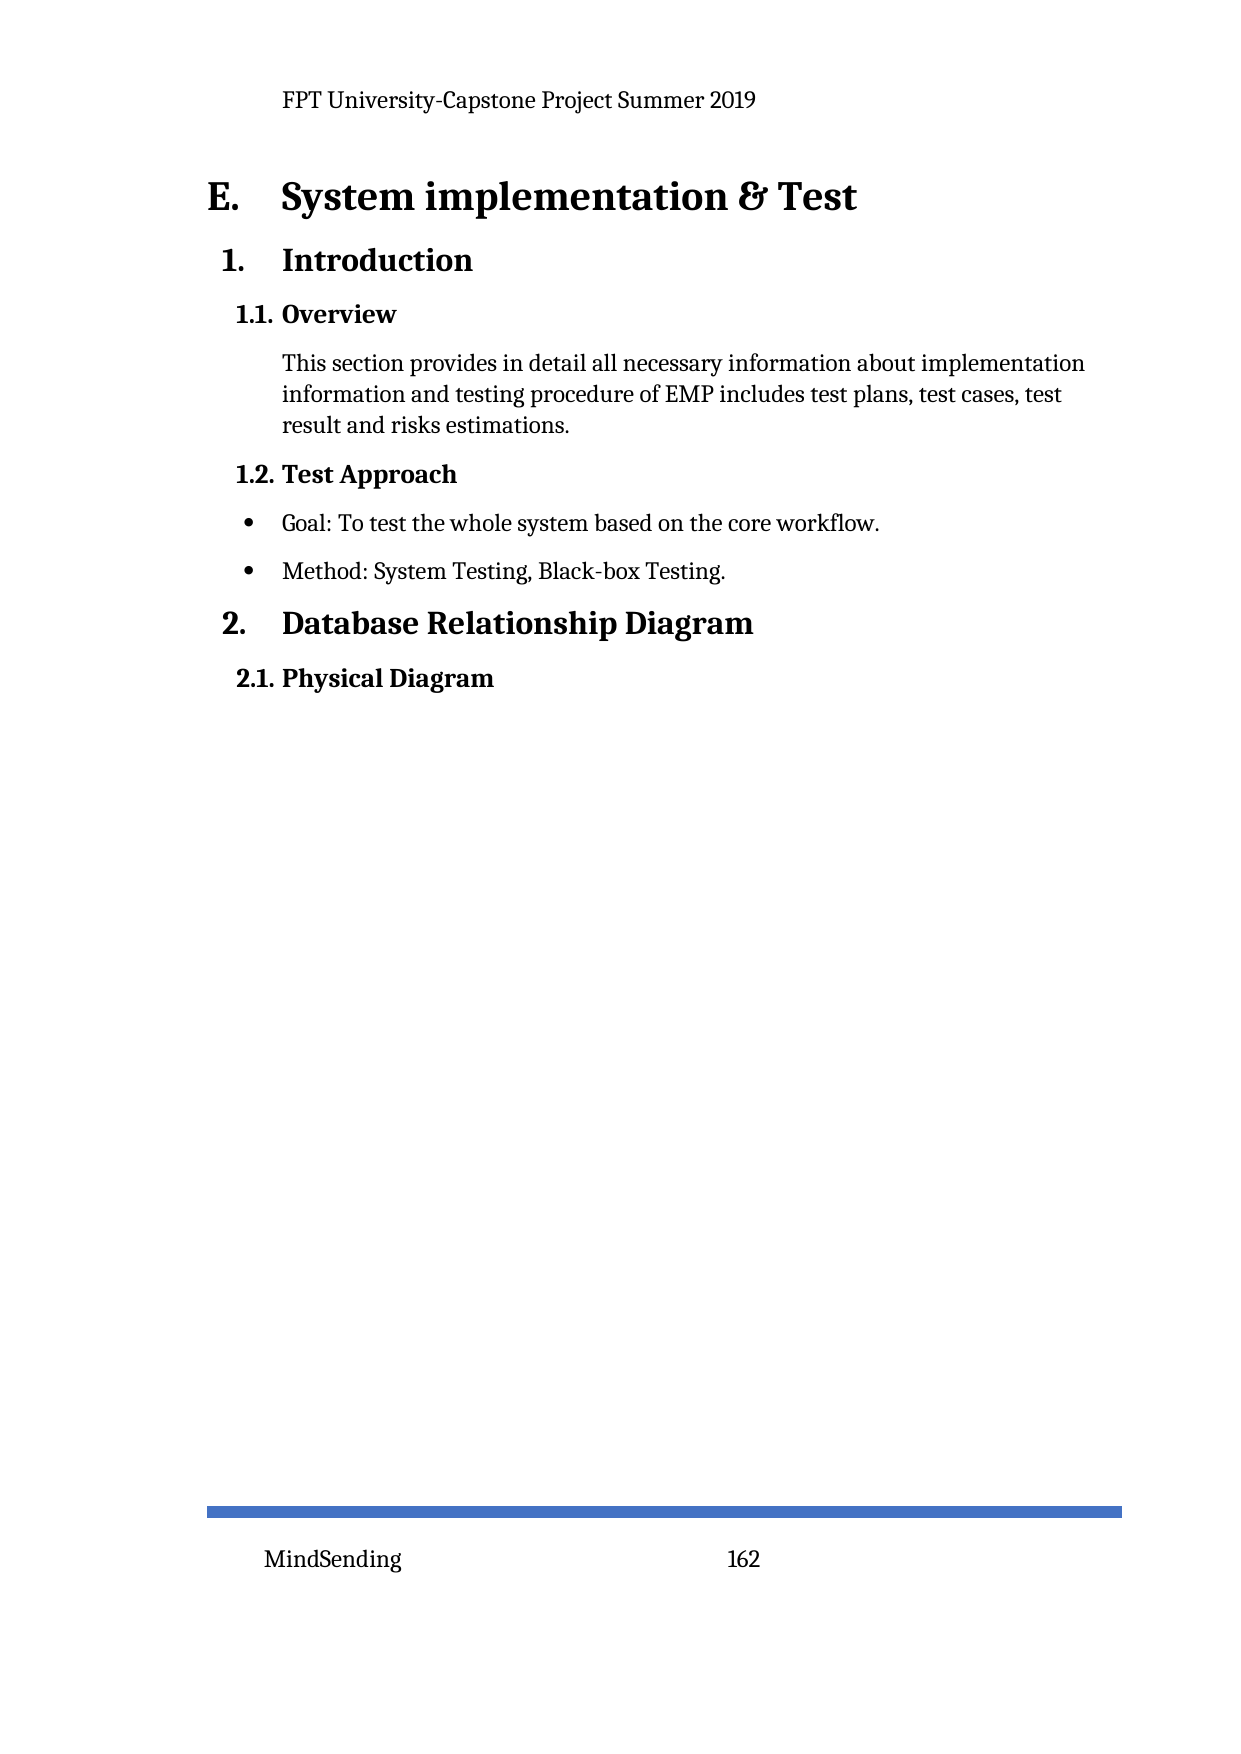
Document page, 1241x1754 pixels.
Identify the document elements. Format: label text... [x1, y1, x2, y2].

subtitle Physical Diagram [206, 663, 1122, 694]
subtitle System implementation & Test [207, 173, 1122, 221]
list Method: System Testing, Black-box Testing. [244, 557, 1122, 586]
subtitle Overview [206, 299, 1122, 330]
subtitle Database Relationship Diagram [207, 605, 1122, 643]
subtitle Test Approach [206, 459, 1122, 490]
text This section provides in detail all necessary information about implementation information and testing procedure of EMP includes test plans, test cases, test result and risks estimations. [282, 349, 1122, 440]
list Goal: To test the whole system based on the core workflow. [244, 509, 1122, 538]
subtitle Introduction [207, 241, 1122, 279]
